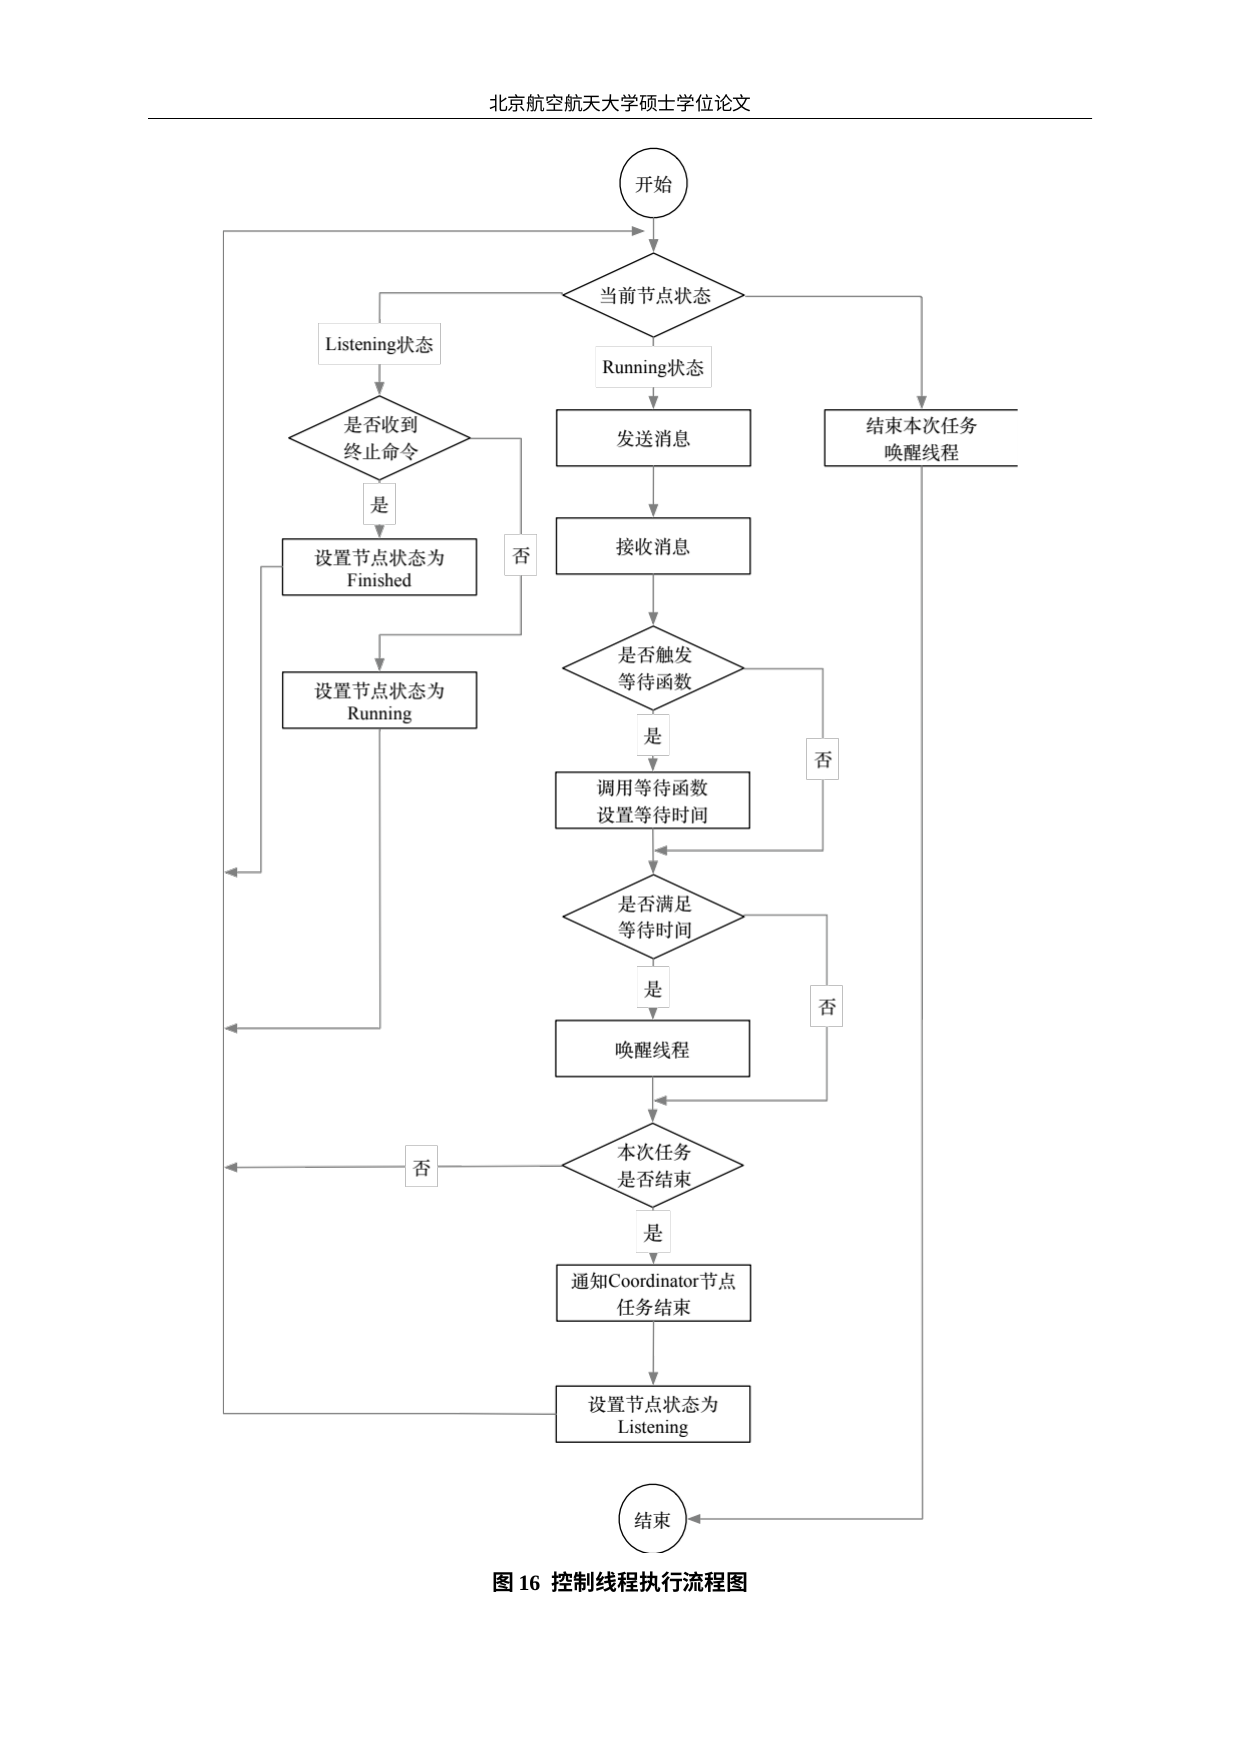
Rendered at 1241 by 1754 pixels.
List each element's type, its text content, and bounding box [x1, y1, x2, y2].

text 图16 控制线程执行流程图 [148, 1567, 1092, 1596]
